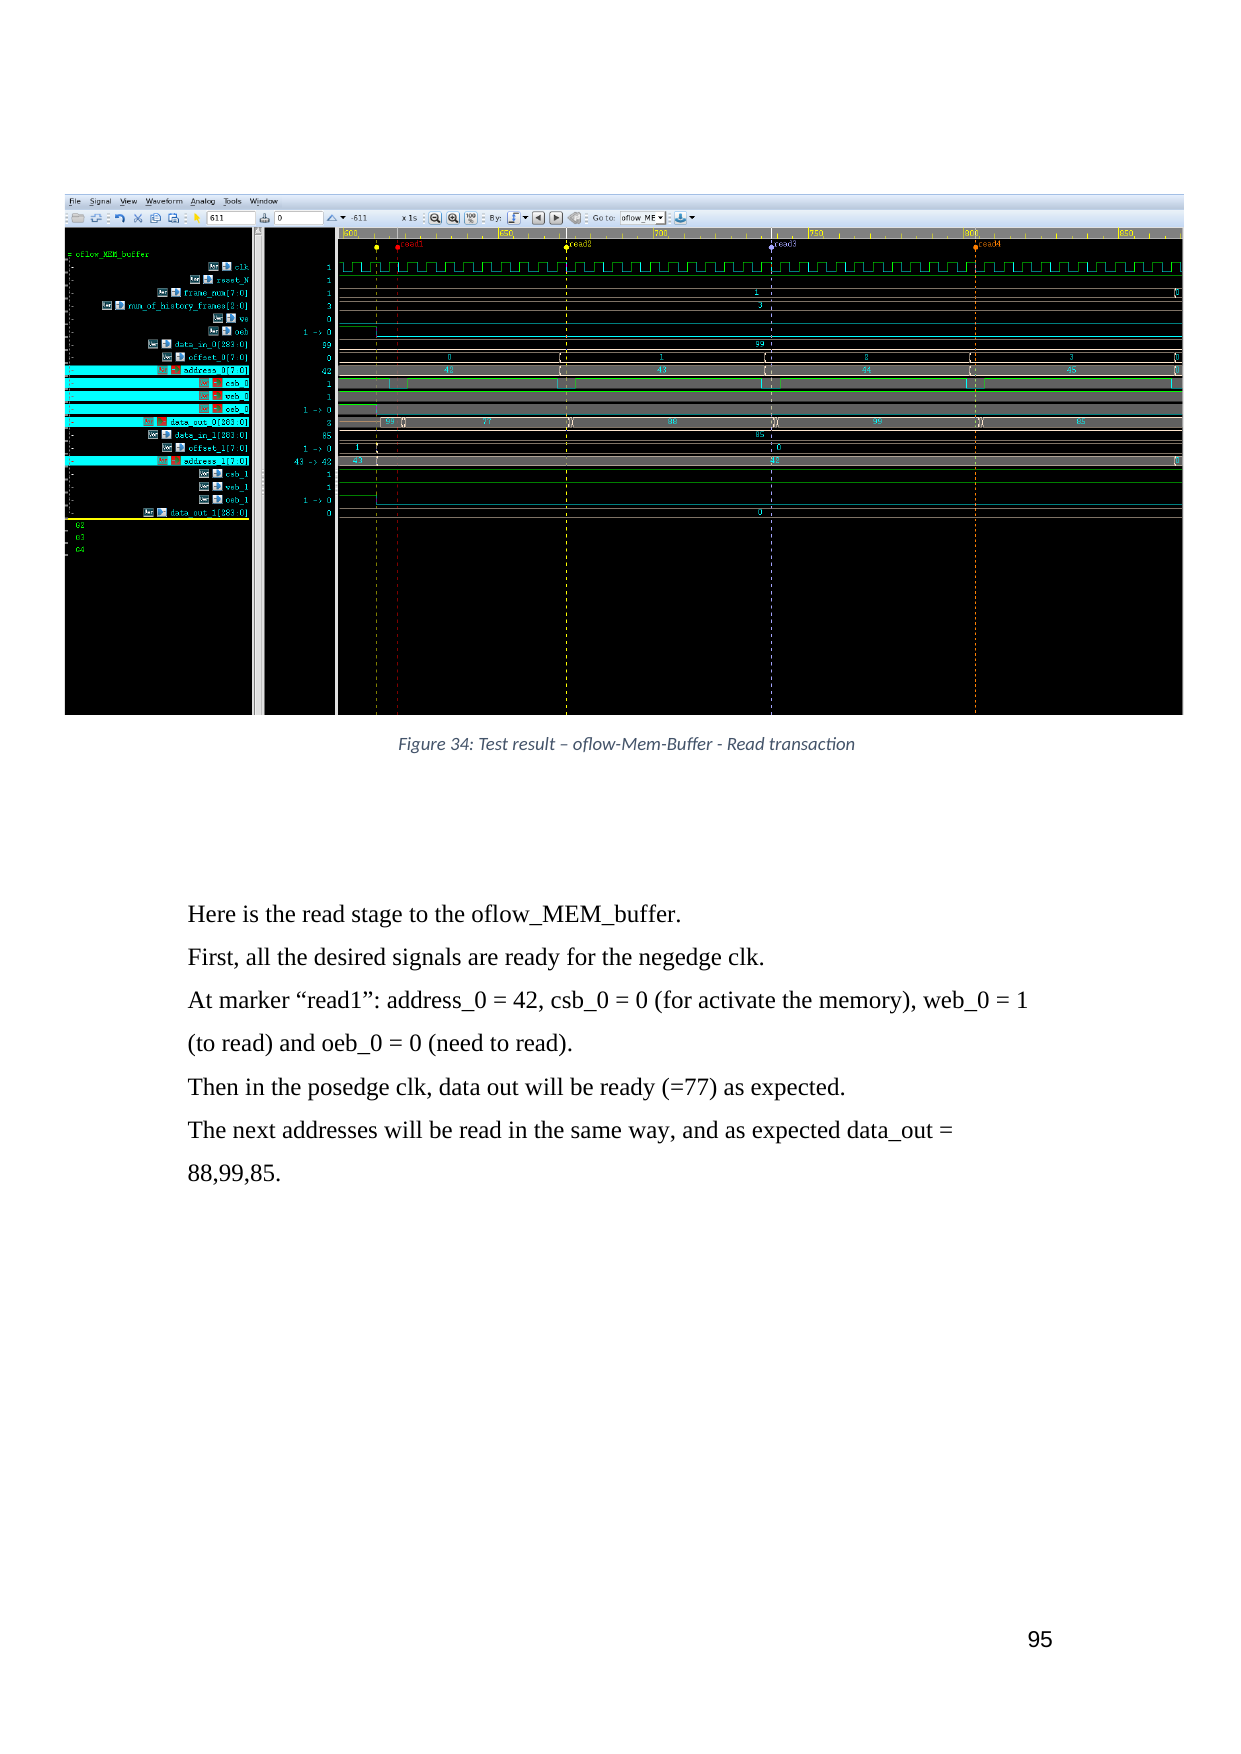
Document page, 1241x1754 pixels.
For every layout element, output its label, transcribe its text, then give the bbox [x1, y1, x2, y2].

text At marker “read1”: address_0 = 42, csb_0 = 0 (for activate the memory), web_0 = 1 (to read) and oeb_0 = 0 (need to read). [187, 985, 1053, 1057]
text First, all the desired signals are ready for the negedge clk. [187, 942, 1053, 971]
text Here is the read stage to the oflow_MEM_buffer. [187, 899, 1053, 928]
text Then in the posedge clk, data out will be ready (=77) as expected. [187, 1072, 1053, 1100]
picture [64, 193, 1184, 715]
text The next addresses will be read in the same way, and as expected data_out = 88,99,85. [187, 1115, 1053, 1187]
